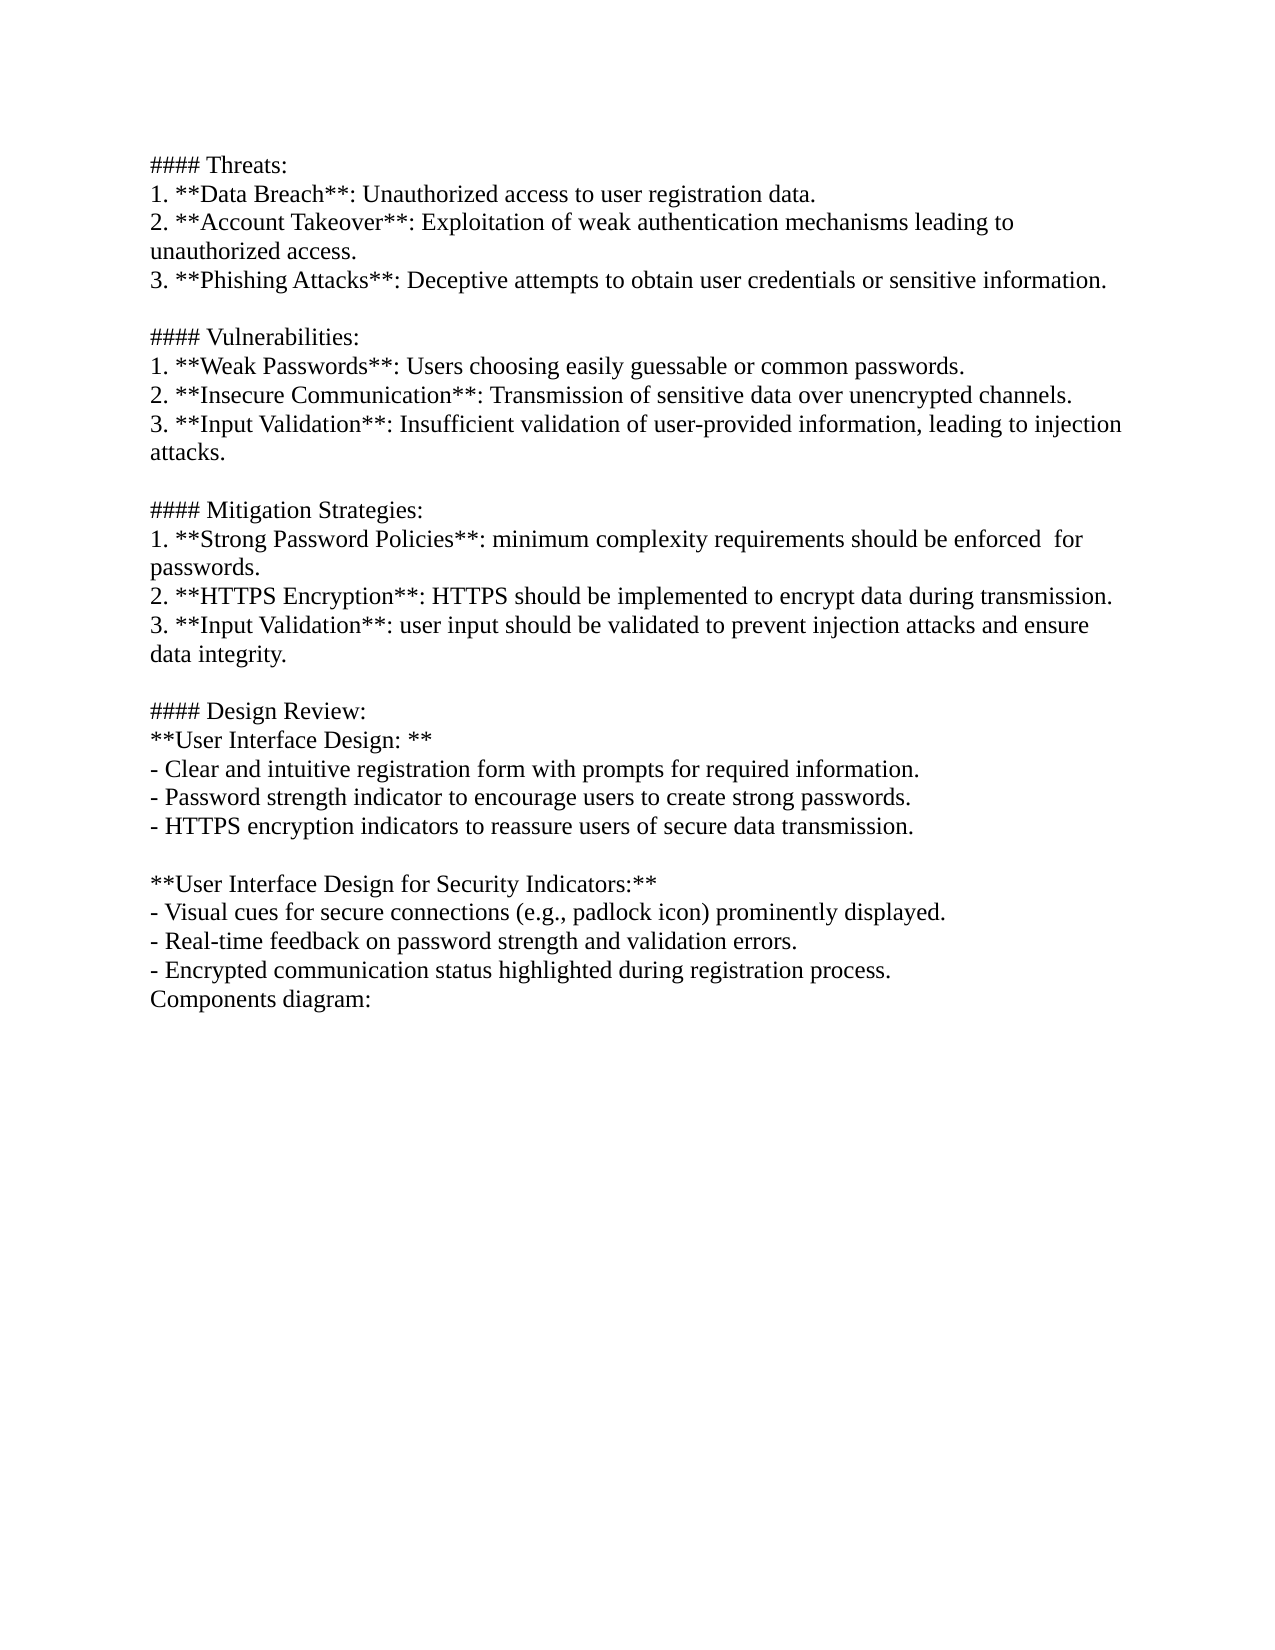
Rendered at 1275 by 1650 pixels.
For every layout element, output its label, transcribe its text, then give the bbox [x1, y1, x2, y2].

text 3. **Input Validation**: Insufficient validation of user-provided information, leading to injection attacks. [150, 409, 1125, 466]
text - Clear and intuitive registration form with prompts for required information. [150, 754, 1125, 782]
text - Real-time feedback on password strength and validation errors. [150, 926, 1125, 955]
text #### Design Review: [150, 696, 1125, 725]
text - Visual cues for secure connections (e.g., padlock icon) prominently displayed. [150, 897, 1125, 926]
text - HTTPS encryption indicators to reassure users of secure data transmission. [150, 811, 1125, 840]
text #### Mitigation Strategies: [150, 495, 1125, 524]
text **User Interface Design: ** [150, 725, 1125, 754]
text 3. **Input Validation**: user input should be validated to prevent injection attacks and ensure data integrity. [150, 610, 1125, 667]
text 1. **Data Breach**: Unauthorized access to user registration data. [150, 179, 1125, 207]
text 1. **Weak Passwords**: Users choosing easily guessable or common passwords. [150, 351, 1125, 380]
text Components diagram: [150, 984, 1125, 1012]
text **User Interface Design for Security Indicators:** [150, 869, 1125, 897]
text #### Threats: [150, 150, 1125, 179]
text - Password strength indicator to encourage users to create strong passwords. [150, 782, 1125, 811]
text - Encrypted communication status highlighted during registration process. [150, 955, 1125, 984]
text 2. **Account Takeover**: Exploitation of weak authentication mechanisms leading to unauthorized access. [150, 207, 1125, 265]
text 2. **Insecure Communication**: Transmission of sensitive data over unencrypted channels. [150, 380, 1125, 409]
text 1. **Strong Password Policies**: minimum complexity requirements should be enforced for passwords. [150, 524, 1125, 581]
text #### Vulnerabilities: [150, 322, 1125, 351]
text 3. **Phishing Attacks**: Deceptive attempts to obtain user credentials or sensitive information. [150, 265, 1125, 294]
text 2. **HTTPS Encryption**: HTTPS should be implemented to encrypt data during transmission. [150, 581, 1125, 610]
